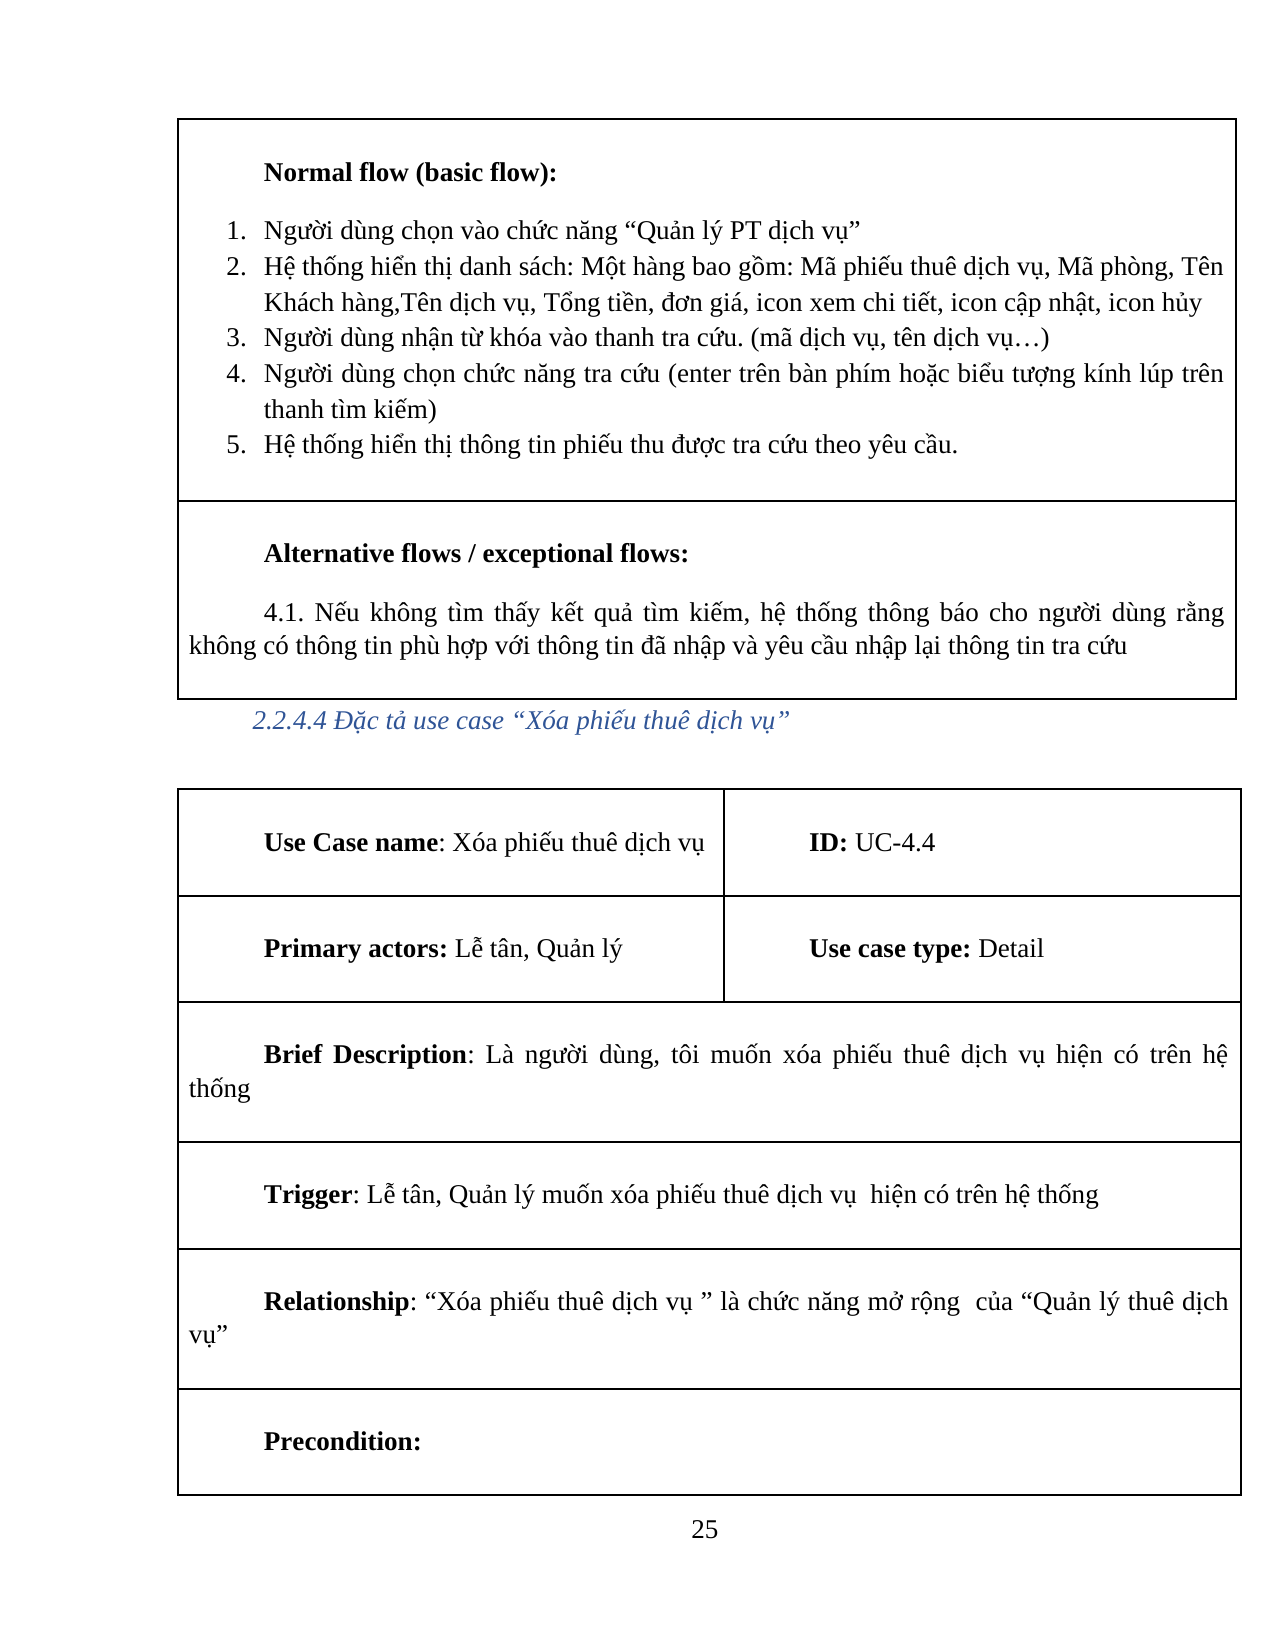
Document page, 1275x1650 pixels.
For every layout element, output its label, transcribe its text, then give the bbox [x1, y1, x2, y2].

table_cell Primary actors: Lễ tân, Quản lý [179, 897, 723, 1001]
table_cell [179, 1390, 1240, 1494]
table_header Use Case name: Xóa phiếu thuê dịch vụ [179, 790, 723, 895]
table_cell Relationship: “Xóa phiếu thuê dịch vụ ” là chức năng mở rộng của “Quản lý thuê dịch vụ” [179, 1250, 1240, 1388]
table_cell Brief Description: Là người dùng, tôi muốn xóa phiếu thuê dịch vụ hiện có trên hệ thống [179, 1003, 1240, 1141]
subtitle 2.2.4.4 Đặc tả use case “Xóa phiếu thuê dịch vụ” [177, 704, 1157, 736]
table_header ID: UC-4.4 [725, 790, 1240, 895]
table_cell Normal flow (basic flow): Người dùng chọn vào chức năng “Quản lý PT dịch vụ” Hệ thống hiển thị danh sách: Một hàng bao gồm: Mã phiếu thuê dịch vụ, Mã phòng, Tên Khách hàng,Tên dịch vụ, Tổng tiền, đơn giá, icon xem chi tiết, icon cập nhật, icon hủy Người dùng nhận từ khóa vào thanh tra cứu. (mã dịch vụ, tên dịch vụ…) Người dùng chọn chức năng tra cứu (enter trên bàn phím hoặc biểu tượng kính lúp trên thanh tìm kiếm) Hệ thống hiển thị thông tin phiếu thu được tra cứu theo yêu cầu. [179, 120, 1235, 500]
table_cell Alternative flows / exceptional flows: 4.1. Nếu không tìm thấy kết quả tìm kiếm, hệ thống thông báo cho người dùng rằng không có thông tin phù hợp với thông tin đã nhập và yêu cầu nhập lại thông tin tra cứu [179, 502, 1235, 698]
table_cell Trigger: Lễ tân, Quản lý muốn xóa phiếu thuê dịch vụ hiện có trên hệ thống [179, 1143, 1240, 1248]
table_cell Use case type: Detail [725, 897, 1240, 1001]
